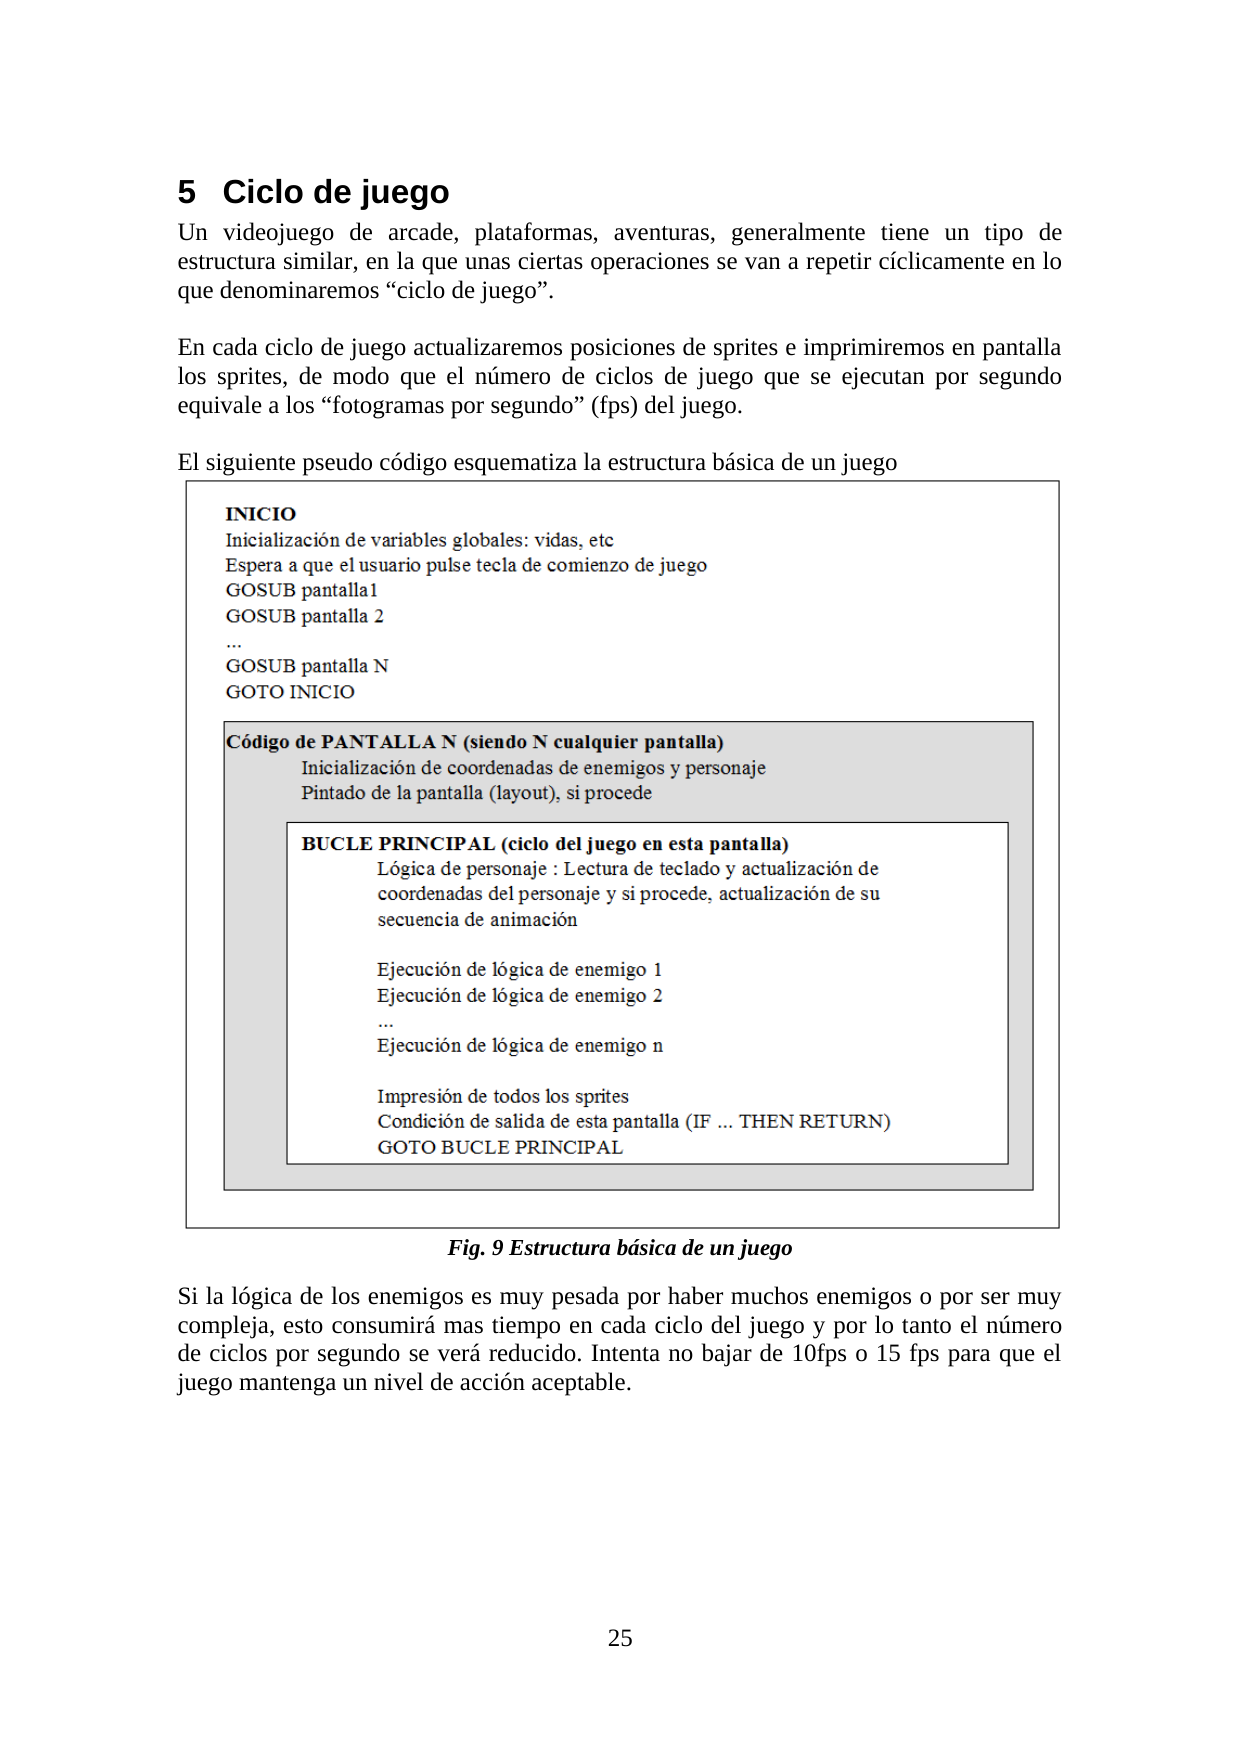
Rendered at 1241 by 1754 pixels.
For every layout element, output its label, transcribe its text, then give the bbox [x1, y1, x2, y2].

text Si la lógica de los enemigos es muy pesada por haber muchos enemigos o por ser muy compleja, esto consumirá mas tiempo en cada ciclo del juego y por lo tanto el número de ciclos por segundo se verá reducido. Intenta no bajar de 10fps o 15 fps para que el juego mantenga un nivel de acción aceptable. [177, 1281, 1063, 1396]
text El siguiente pseudo código esquematiza la estructura básica de un juego [177, 447, 1063, 476]
picture [177, 476, 1064, 1234]
text Un videojuego de arcade, plataformas, aventuras, generalmente tiene un tipo de estructura similar, en la que unas ciertas operaciones se van a repetir cíclicamente en lo que denominaremos “ciclo de juego”. [177, 217, 1063, 303]
text En cada ciclo de juego actualizaremos posiciones de sprites e imprimiremos en pantalla los sprites, de modo que el número de ciclos de juego que se ejecutan por segundo equivale a los “fotogramas por segundo” (fps) del juego. [177, 332, 1063, 418]
subtitle Ciclo de juego [177, 173, 1063, 211]
